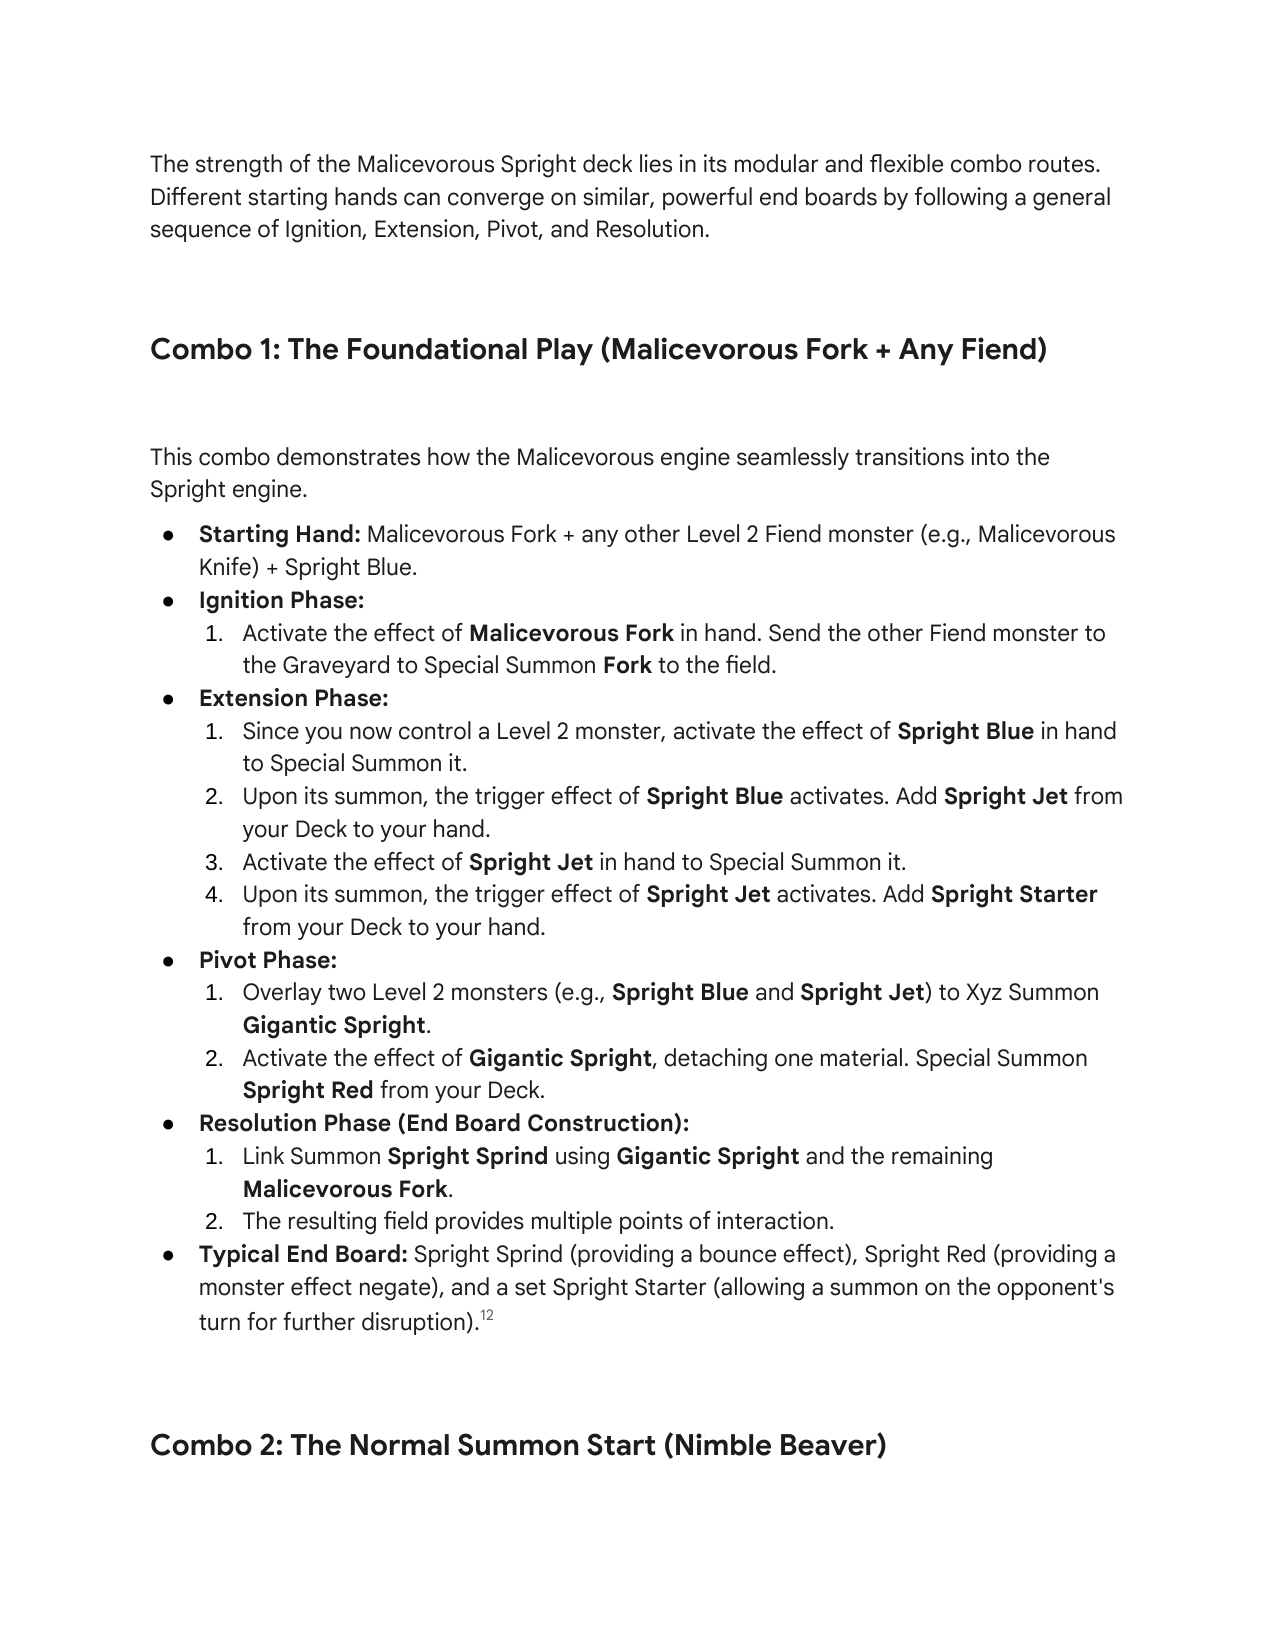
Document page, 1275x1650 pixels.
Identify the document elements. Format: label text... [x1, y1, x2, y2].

list Since you now control a Level 2 monster, activate the effect of Spright Blue in hand to Special Summon it. [205, 717, 1125, 778]
text This combo demonstrates how the Malicevorous engine seamlessly transitions into the Spright engine. [150, 443, 1125, 504]
list Upon its summon, the trigger effect of Spright Blue activates. Add Spright Jet from your Deck to your hand. [205, 782, 1125, 844]
list Resolution Phase (End Board Construction): [161, 1109, 1125, 1138]
list Link Summon Spright Sprind using Gigantic Spright and the remaining Malicevorous Fork. [205, 1142, 1125, 1203]
list Overlay two Level 2 monsters (e.g., Spright Blue and Spright Jet) to Xyz Summon Gigantic Spright. [205, 978, 1125, 1040]
list Activate the effect of Gigantic Spright, detaching one material. Special Summon Spright Red from your Deck. [205, 1044, 1125, 1105]
list Extension Phase: [161, 684, 1125, 713]
list Upon its summon, the trigger effect of Spright Jet activates. Add Spright Starter from your Deck to your hand. [205, 880, 1125, 942]
list Ignition Phase: [161, 586, 1125, 615]
list Typical End Board: Spright Sprind (providing a bounce effect), Spright Red (providing a monster effect negate), and a set Spright Starter (allowing a summon on the opponent's turn for further disruption).12 [161, 1240, 1125, 1337]
subtitle Combo 2: The Normal Summon Start (Nimble Beaver) [150, 1427, 1125, 1464]
list Starting Hand: Malicevorous Fork + any other Level 2 Fiend monster (e.g., Malicevorous Knife) + Spright Blue. [161, 521, 1125, 582]
list The resulting field provides multiple points of interaction. [205, 1207, 1125, 1236]
subtitle Combo 1: The Foundational Play (Malicevorous Fork + Any Fiend) [150, 331, 1125, 367]
text The strength of the Malicevorous Spright deck lies in its modular and flexible combo routes. Different starting hands can converge on similar, powerful end boards by following a general sequence of Ignition, Extension, Pivot, and Resolution. [150, 150, 1125, 244]
list Activate the effect of Malicevorous Fork in hand. Send the other Fiend monster to the Graveyard to Special Summon Fork to the field. [205, 619, 1125, 680]
list Pivot Phase: [161, 946, 1125, 974]
list Activate the effect of Spright Jet in hand to Special Summon it. [205, 848, 1125, 876]
